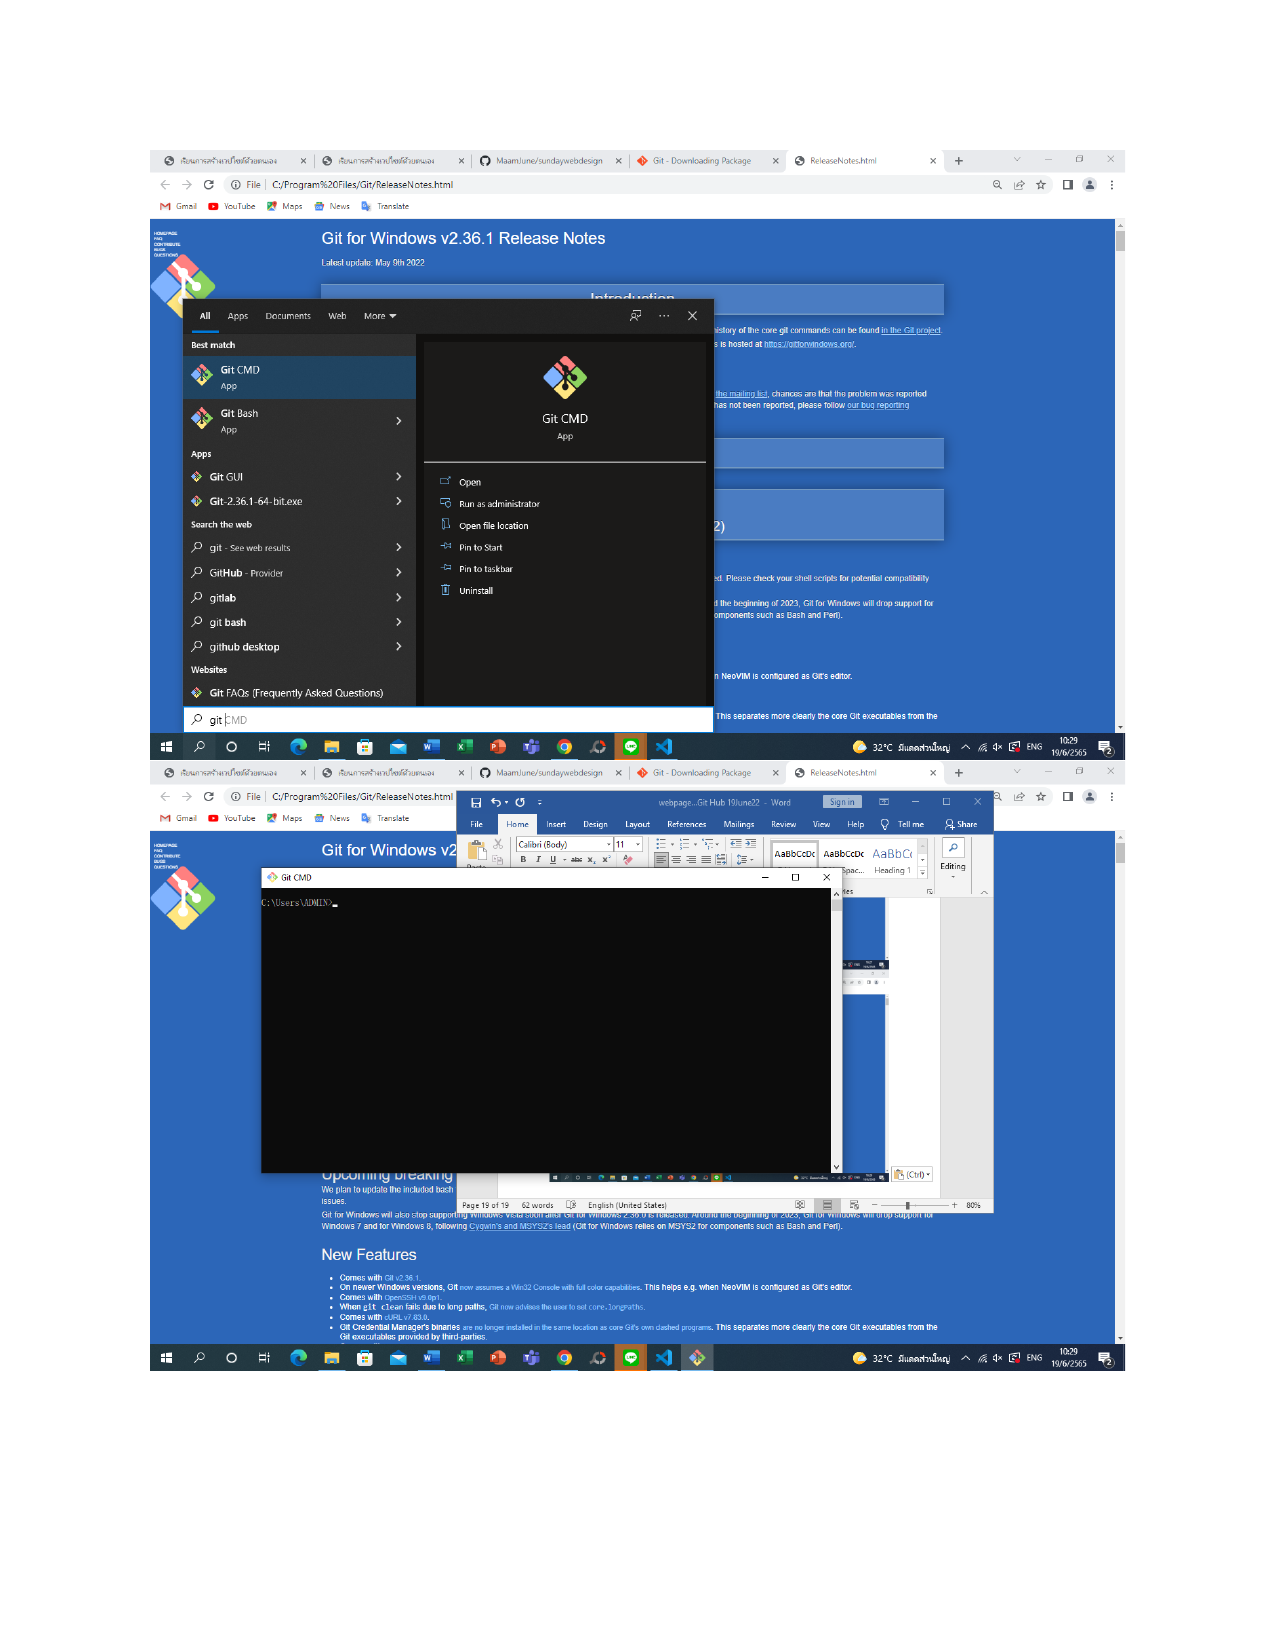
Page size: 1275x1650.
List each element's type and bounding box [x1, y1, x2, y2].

picture [150, 761, 1125, 1371]
picture [150, 150, 1125, 760]
